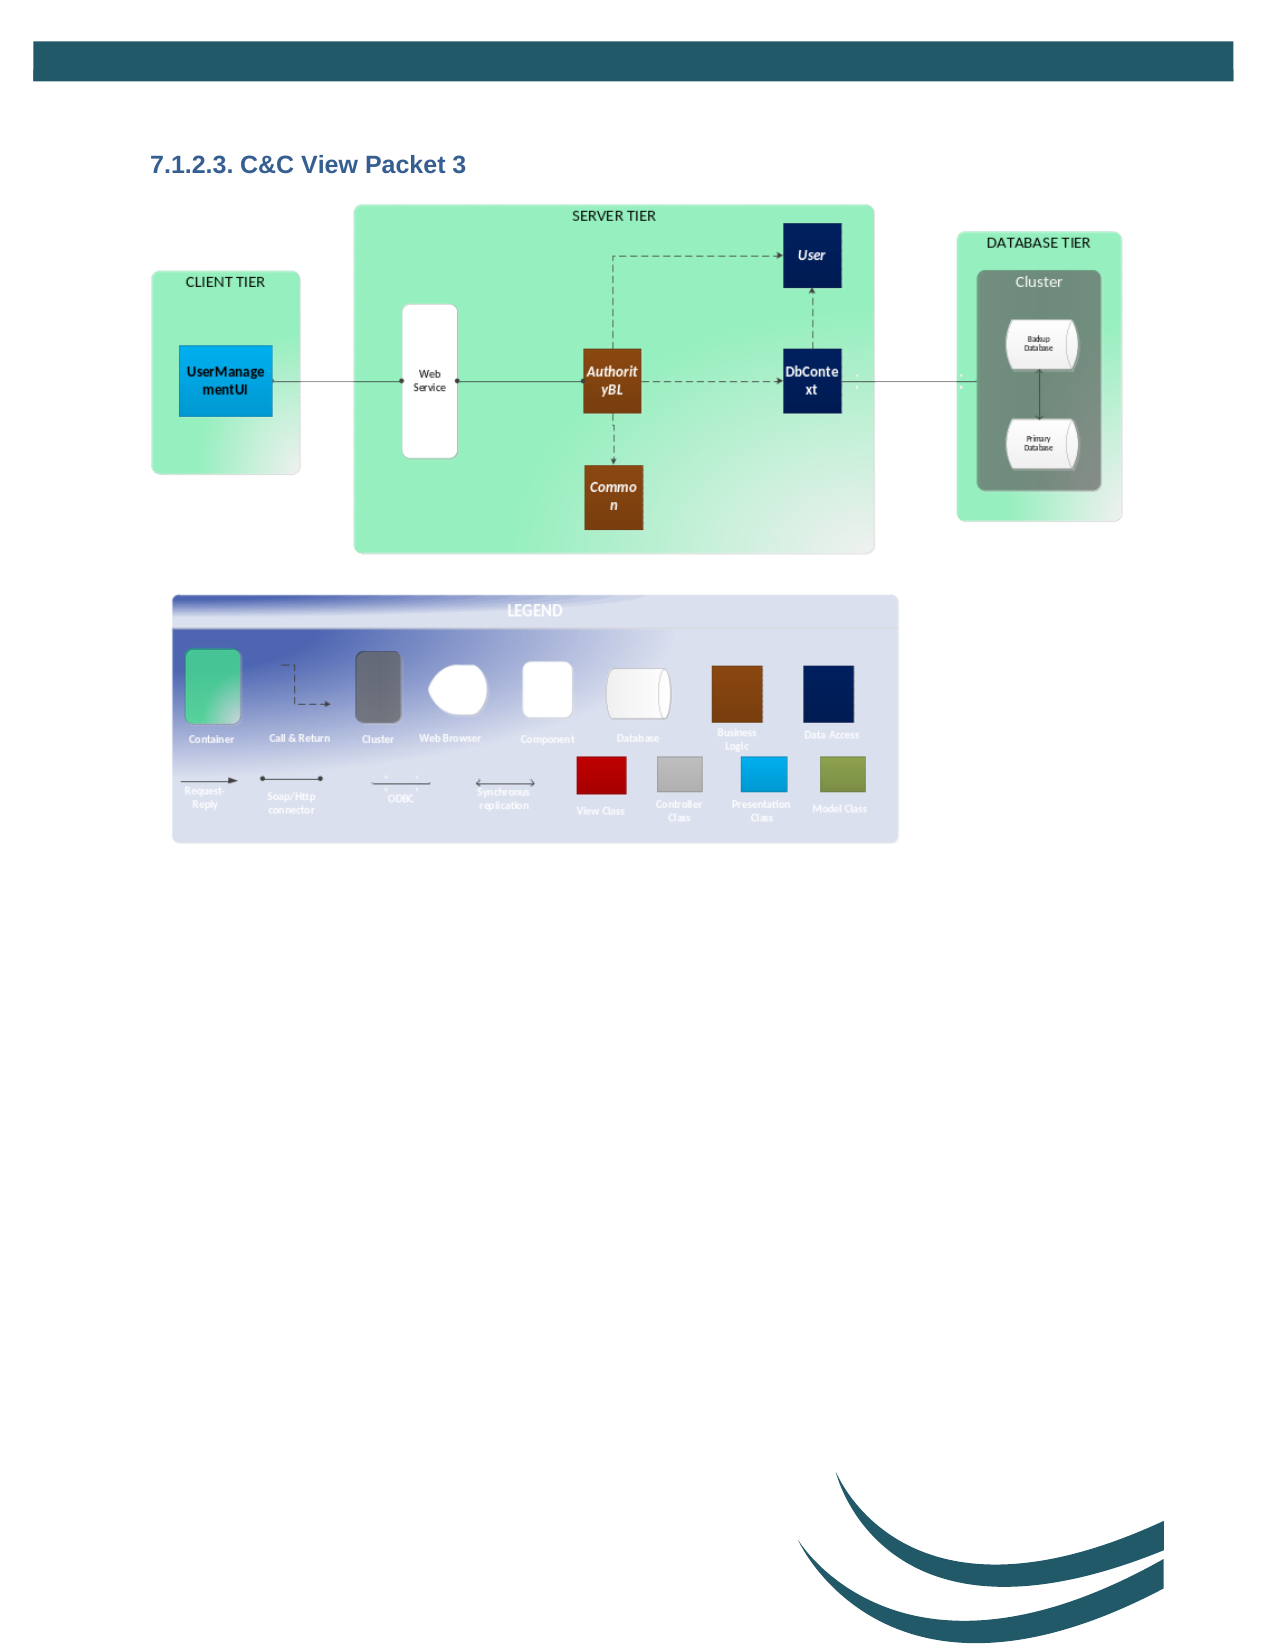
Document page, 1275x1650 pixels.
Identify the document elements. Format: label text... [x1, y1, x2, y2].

subtitle C&C View Packet 3 [150, 150, 1125, 179]
